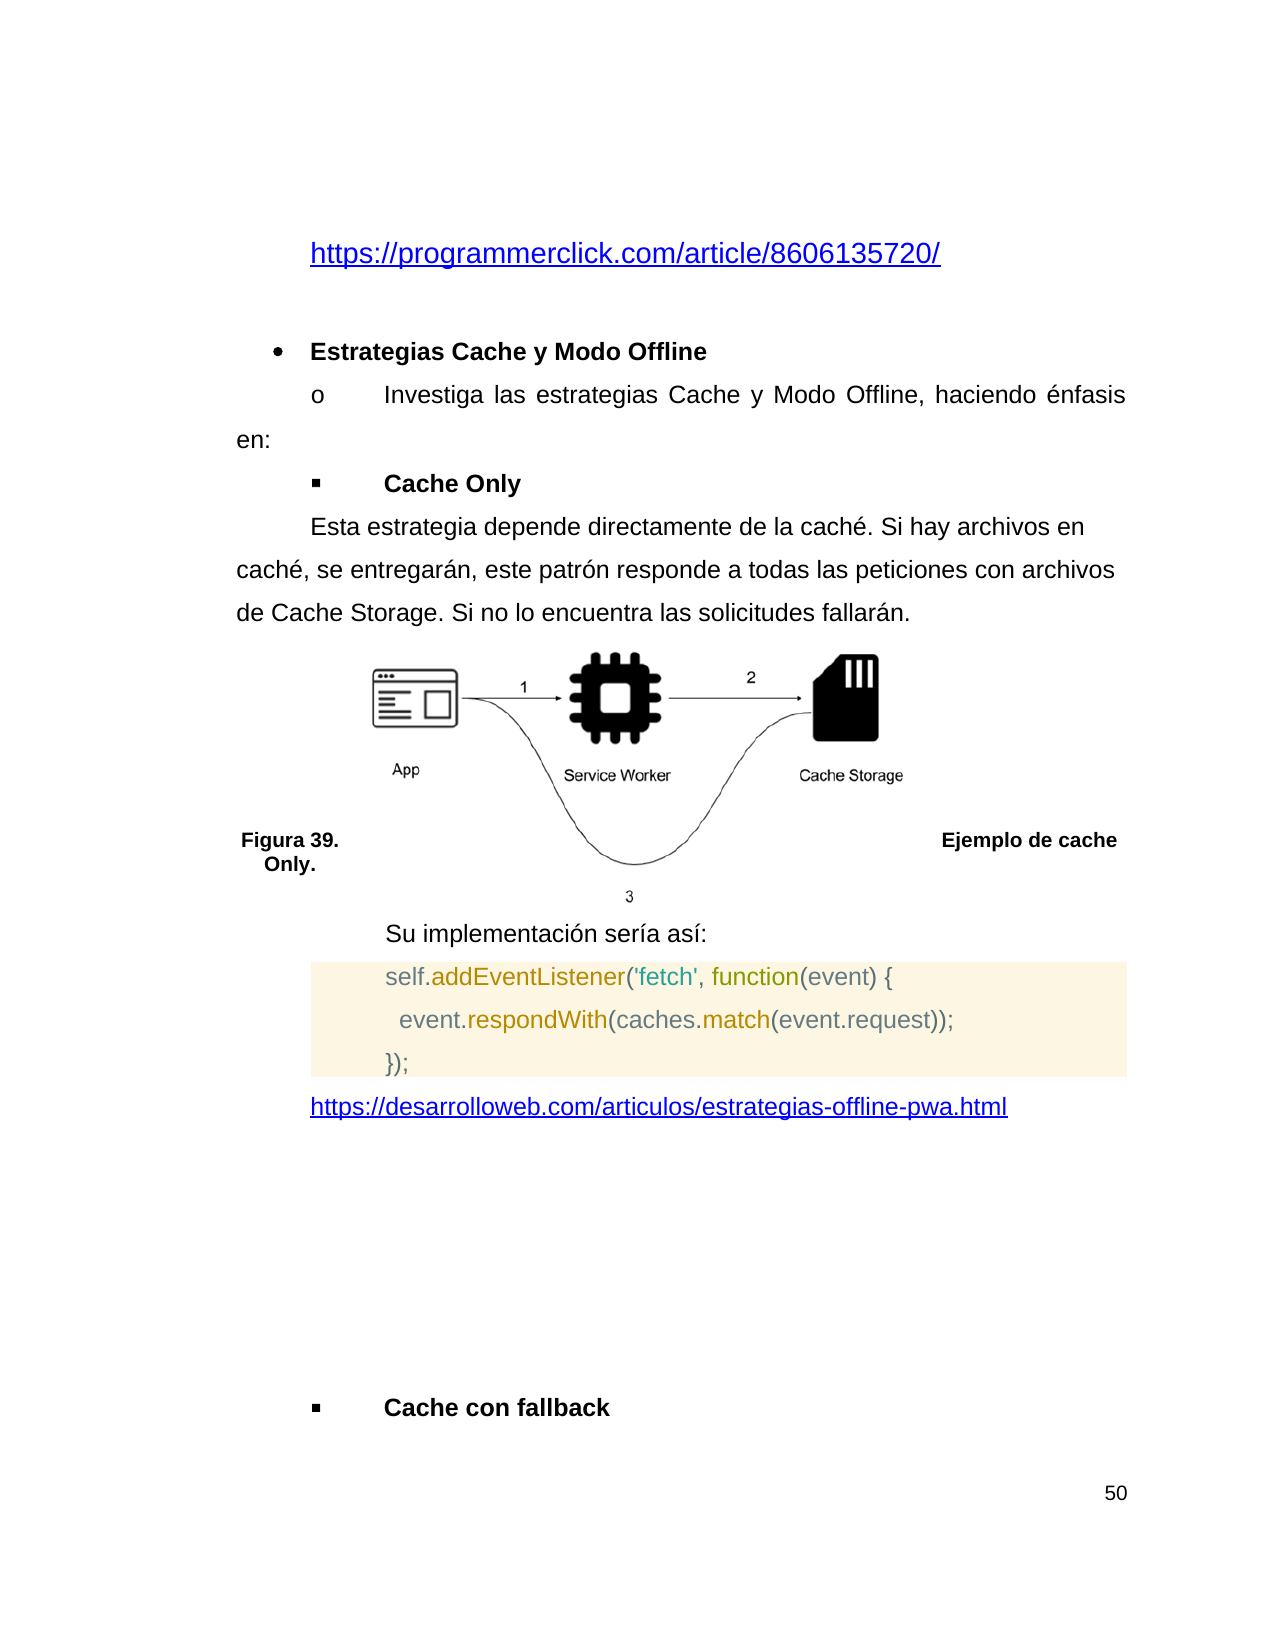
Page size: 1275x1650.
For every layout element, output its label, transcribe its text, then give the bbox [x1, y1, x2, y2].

list Cache Only [236, 468, 1127, 497]
list https://desarrolloweb.com/articulos/estrategias-offline-pwa.html [236, 1092, 1127, 1120]
text Su implementación sería así: [311, 919, 1127, 948]
list https://programmerclick.com/article/8606135720/ [236, 236, 1127, 270]
text Figura 39. Ejemplo de cache Only. [913, 828, 1127, 876]
text }); [311, 1048, 1127, 1077]
text event.respondWith(caches.match(event.request)); [311, 1005, 1127, 1034]
list Esta estrategia depende directamente de la caché. Si hay archivos en caché, se entregarán, este patrón responde a todas las peticiones con archivos de Cache Storage. Si no lo encuentra las solicitudes fallarán. [236, 512, 1127, 627]
picture [362, 642, 913, 915]
text Figura 39. Ejemplo de cache Only. [236, 828, 362, 876]
list Investiga las estrategias Cache y Modo Offline, haciendo énfasis en: [236, 380, 1127, 454]
list Cache con fallback [236, 1393, 1127, 1422]
text self.addEventListener('fetch', function(event) { [311, 962, 1127, 991]
list Estrategias Cache y Modo Offline [236, 337, 1127, 366]
